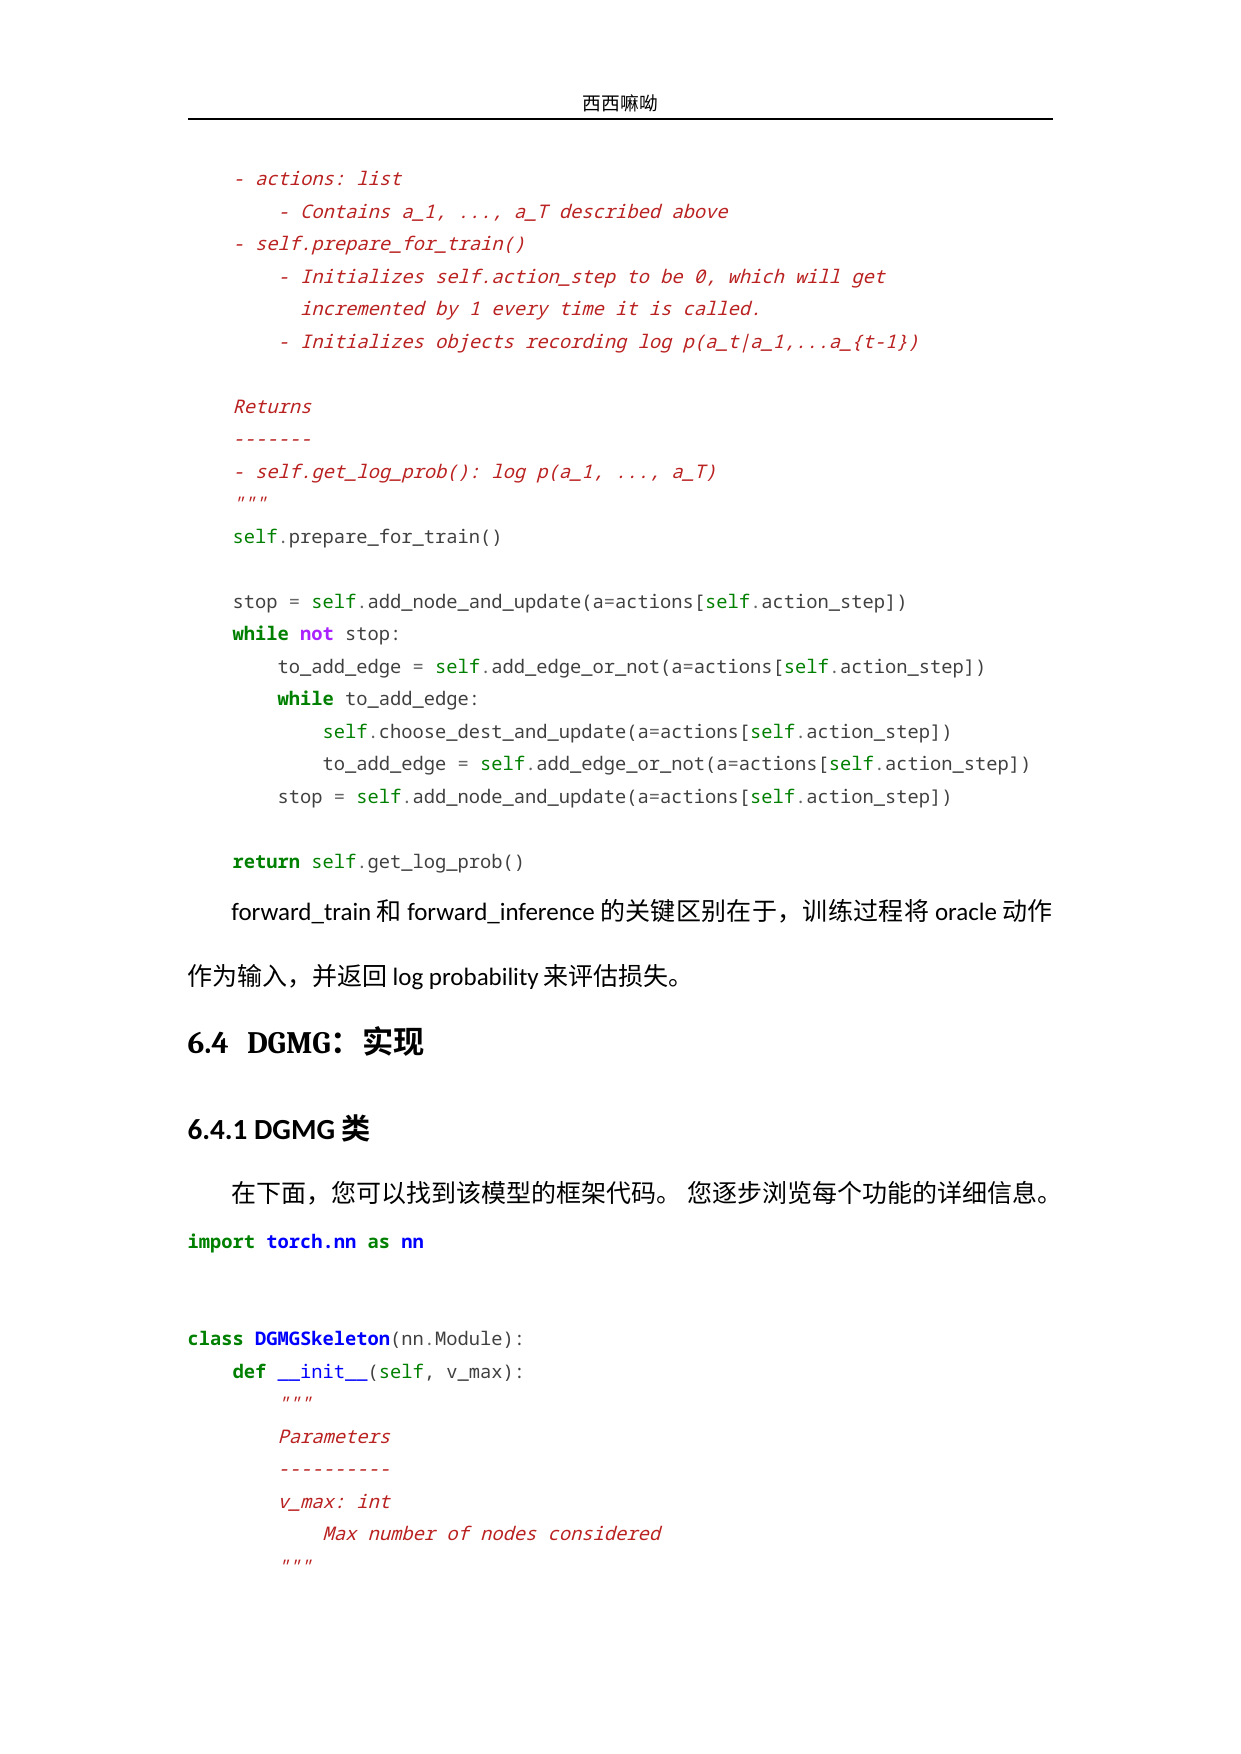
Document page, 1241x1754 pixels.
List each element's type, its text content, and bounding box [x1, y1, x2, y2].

text return self.get_log_prob() [187, 844, 1053, 877]
text to_add_edge = self.add_edge_or_not(a=actions[self.action_step]) [187, 649, 1053, 682]
text forward_train和forward_inference的关键区别在于，训练过程将oracle动作作为输入，并返回log probability来评估损失。 [187, 877, 1053, 1007]
text while to_add_edge: [187, 682, 1053, 714]
text ------- [187, 422, 1053, 454]
text """ [187, 487, 1053, 519]
text - Contains a_1, ..., a_T described above [187, 194, 1053, 227]
text """ [187, 1387, 1053, 1419]
text def __init__(self, v_max): [187, 1354, 1053, 1387]
text incremented by 1 every time it is called. [187, 292, 1053, 324]
text ---------- [187, 1452, 1053, 1484]
text import torch.nn as nn [187, 1224, 1053, 1257]
text self.prepare_for_train() [187, 519, 1053, 552]
text Max number of nodes considered [187, 1517, 1053, 1549]
subtitle 6.4.1 DGMG类 [187, 1094, 1053, 1159]
text Parameters [187, 1419, 1053, 1452]
text - self.prepare_for_train() [187, 227, 1053, 259]
text to_add_edge = self.add_edge_or_not(a=actions[self.action_step]) [187, 747, 1053, 779]
text 在下面，您可以找到该模型的框架代码。 您逐步浏览每个功能的详细信息。 [187, 1159, 1053, 1224]
text stop = self.add_node_and_update(a=actions[self.action_step]) [187, 584, 1053, 617]
text Returns [187, 389, 1053, 422]
text - Initializes self.action_step to be 0, which will get [187, 259, 1053, 292]
text - self.get_log_prob(): log p(a_1, ..., a_T) [187, 454, 1053, 487]
text v_max: int [187, 1484, 1053, 1517]
text while not stop: [187, 617, 1053, 649]
text - actions: list [187, 162, 1053, 194]
text - Initializes objects recording log p(a_t|a_1,...a_{t-1}) [187, 324, 1053, 357]
text """ [187, 1549, 1053, 1582]
text self.choose_dest_and_update(a=actions[self.action_step]) [187, 714, 1053, 747]
text class DGMGSkeleton(nn.Module): [187, 1322, 1053, 1354]
subtitle DGMG：实现 [187, 1007, 1053, 1072]
text stop = self.add_node_and_update(a=actions[self.action_step]) [187, 779, 1053, 812]
